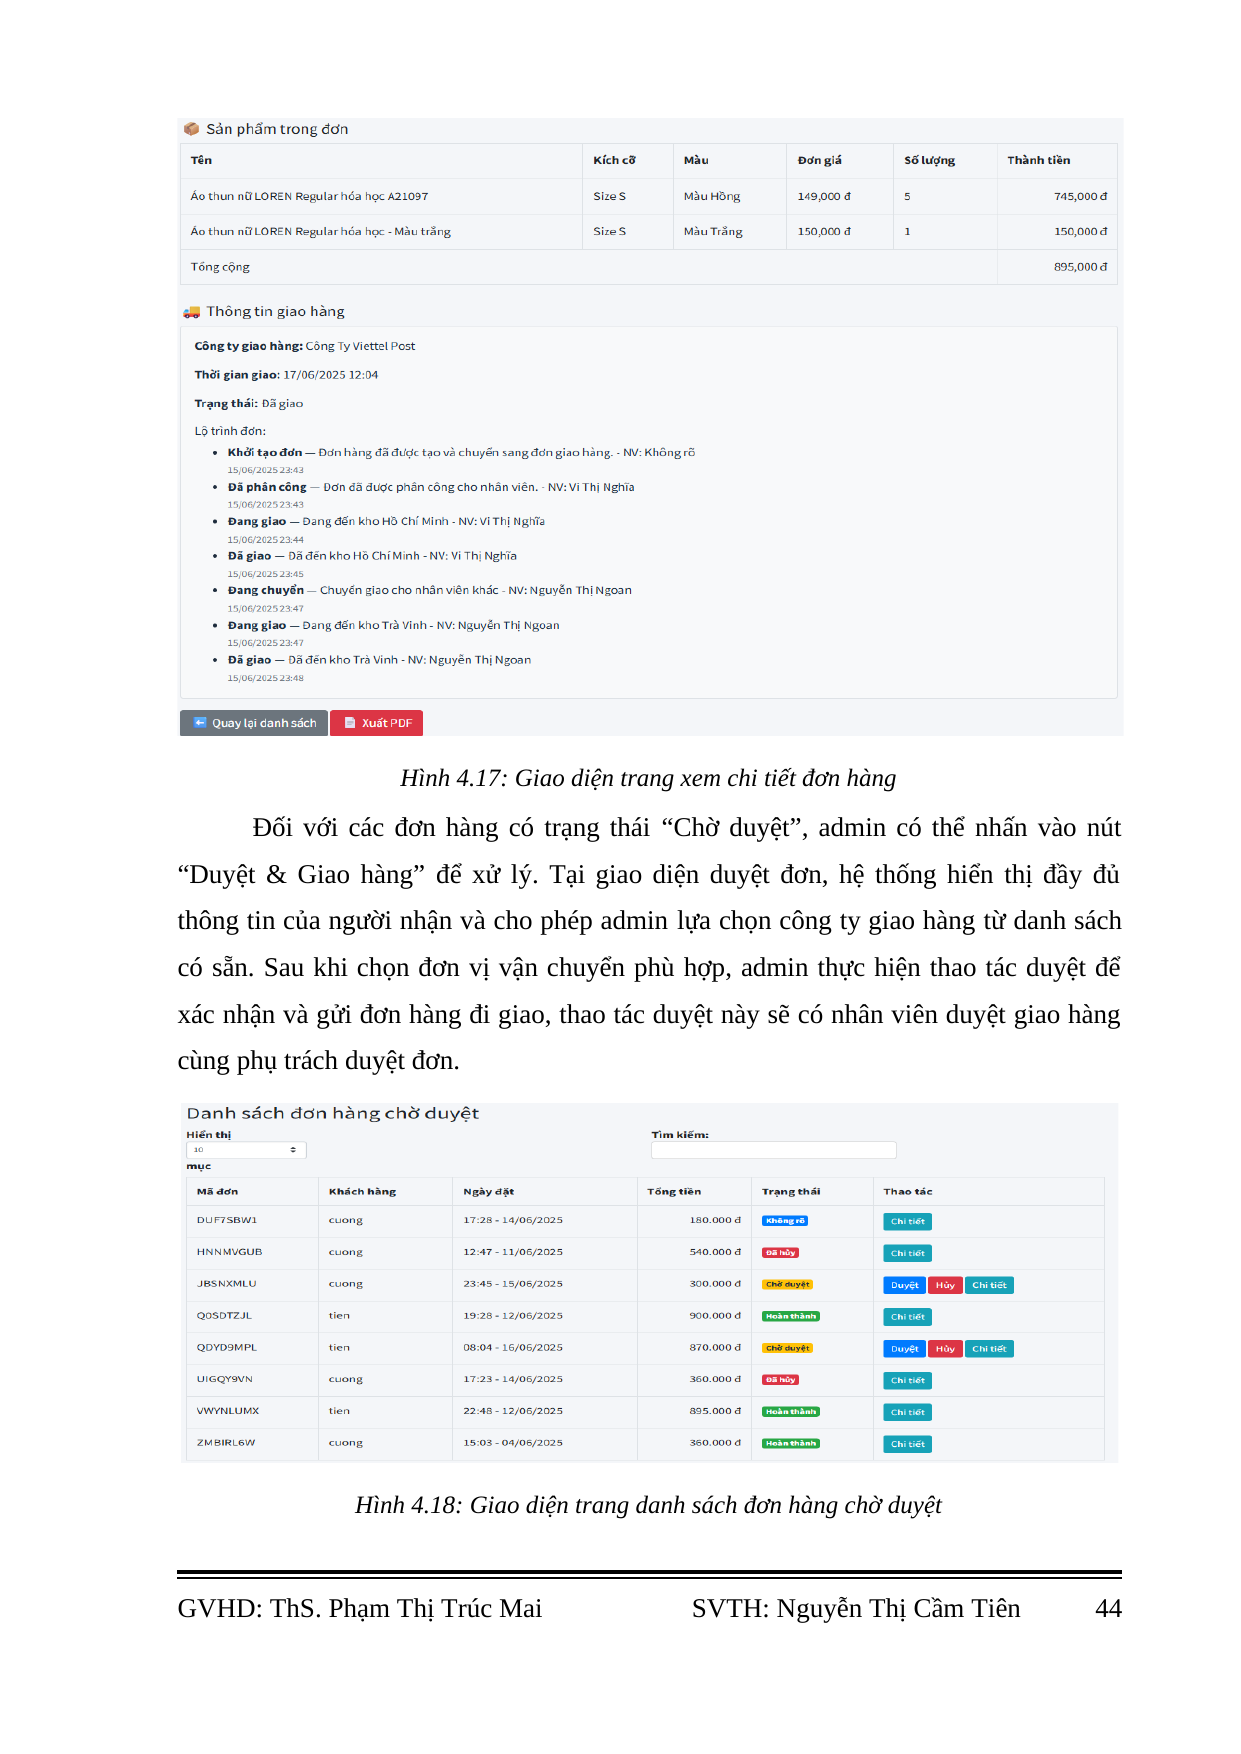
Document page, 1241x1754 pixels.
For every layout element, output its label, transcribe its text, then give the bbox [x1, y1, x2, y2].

text Hình 4.17: Giao diện trang xem chi tiết đơn hàng [177, 763, 1122, 792]
text Hình 4.18: Giao diện trang danh sách đơn hàng chờ duyệt [177, 1490, 1122, 1519]
text Đối với các đơn hàng có trạng thái “Chờ duyệt”, admin có thể nhấn vào nút “Duyệt & Giao hàng” để xử lý. Tại giao diện duyệt đơn, hệ thống hiển thị đầy đủ thông tin của người nhận và cho phép admin lựa chọn công ty giao hàng từ danh sách có sẵn. Sau khi chọn đơn vị vận chuyển phù hợp, admin thực hiện thao tác duyệt để xác nhận và gửi đơn hàng đi giao, thao tác duyệt này sẽ có nhân viên duyệt giao hàng cùng phụ trách duyệt đơn. [177, 811, 1122, 1076]
picture [177, 118, 1124, 736]
picture [181, 1103, 1119, 1463]
